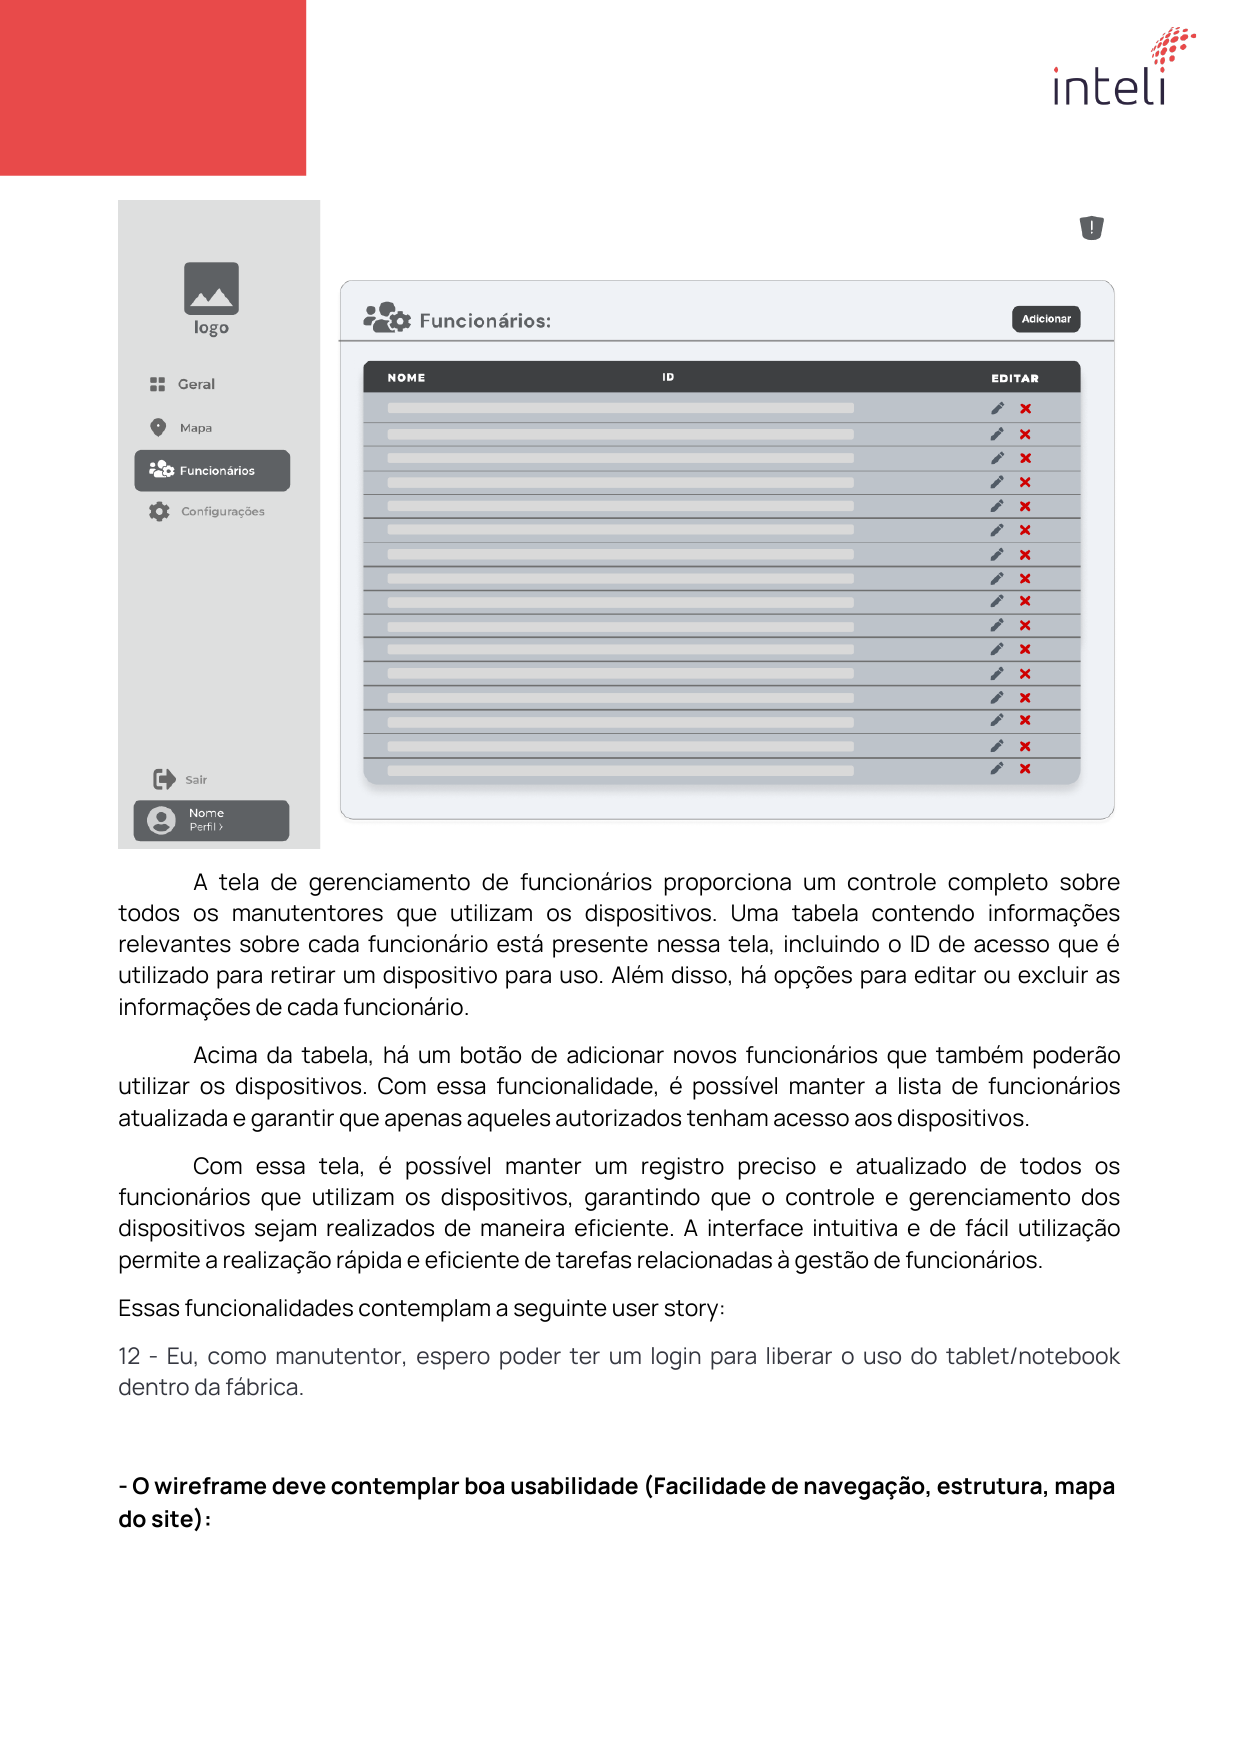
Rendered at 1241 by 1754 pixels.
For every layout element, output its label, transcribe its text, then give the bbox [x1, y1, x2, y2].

picture [118, 200, 1123, 849]
text Acima da tabela, há um botão de adicionar novos funcionários que também poderão utilizar os dispositivos. Com essa funcionalidade, é possível manter a lista de funcionários atualizada e garantir que apenas aqueles autorizados tenham acesso aos dispositivos. [118, 1039, 1122, 1133]
text Essas funcionalidades contemplam a seguinte user story: [118, 1292, 1122, 1323]
text A tela de gerenciamento de funcionários proporciona um controle completo sobre todos os manutentores que utilizam os dispositivos. Uma tabela contendo informações relevantes sobre cada funcionário está presente nessa tela, incluindo o ID de acesso que é utilizado para retirar um dispositivo para uso. Além disso, há opções para editar ou excluir as informações de cada funcionário. [118, 865, 1122, 1022]
text Com essa tela, é possível manter um registro preciso e atualizado de todos os funcionários que utilizam os dispositivos, garantindo que o controle e gerenciamento dos dispositivos sejam realizados de maneira eficiente. A interface intuitiva e de fácil utilização permite a realização rápida e eficiente de tarefas relacionadas à gestão de funcionários. [118, 1149, 1122, 1275]
text - O wireframe deve contemplar boa usabilidade (Facilidade de navegação, estrutura, mapa do site): [118, 1469, 1122, 1535]
picture [0, 0, 307, 176]
text 12 - Eu, como manutentor, espero poder ter um login para liberar o uso do tablet/notebook dentro da fábrica. [118, 1340, 1122, 1402]
picture [1054, 27, 1197, 105]
